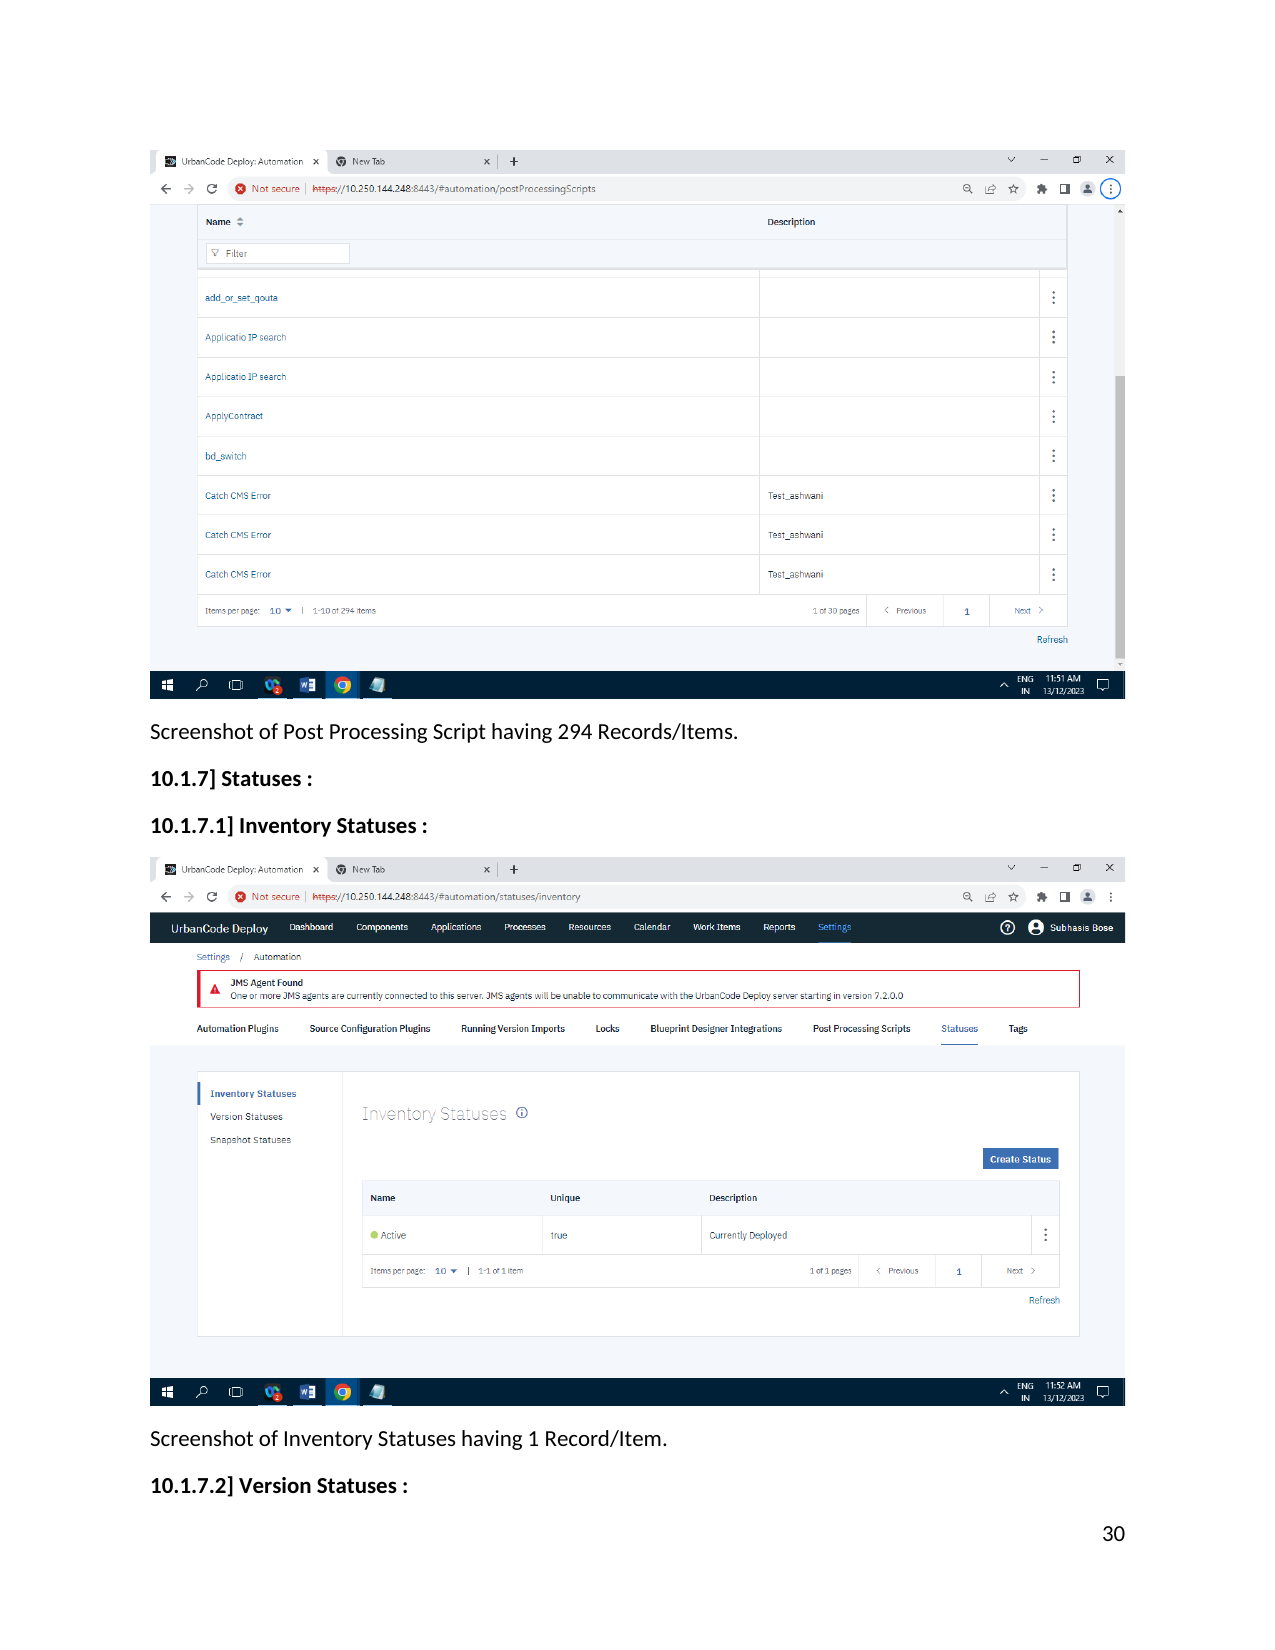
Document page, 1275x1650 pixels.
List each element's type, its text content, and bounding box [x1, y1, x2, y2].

text Screenshot of Post Processing Script having 294 Records/Items. [150, 717, 1125, 745]
text Screenshot of Inventory Statuses having 1 Record/Item. [150, 1424, 1125, 1453]
text 10.1.7.1] Inventory Statuses : [150, 811, 1125, 839]
picture [150, 857, 1125, 1406]
text 10.1.7.2] Version Statuses : [150, 1471, 1125, 1499]
text 10.1.7] Statuses : [150, 764, 1125, 792]
picture [150, 150, 1125, 699]
